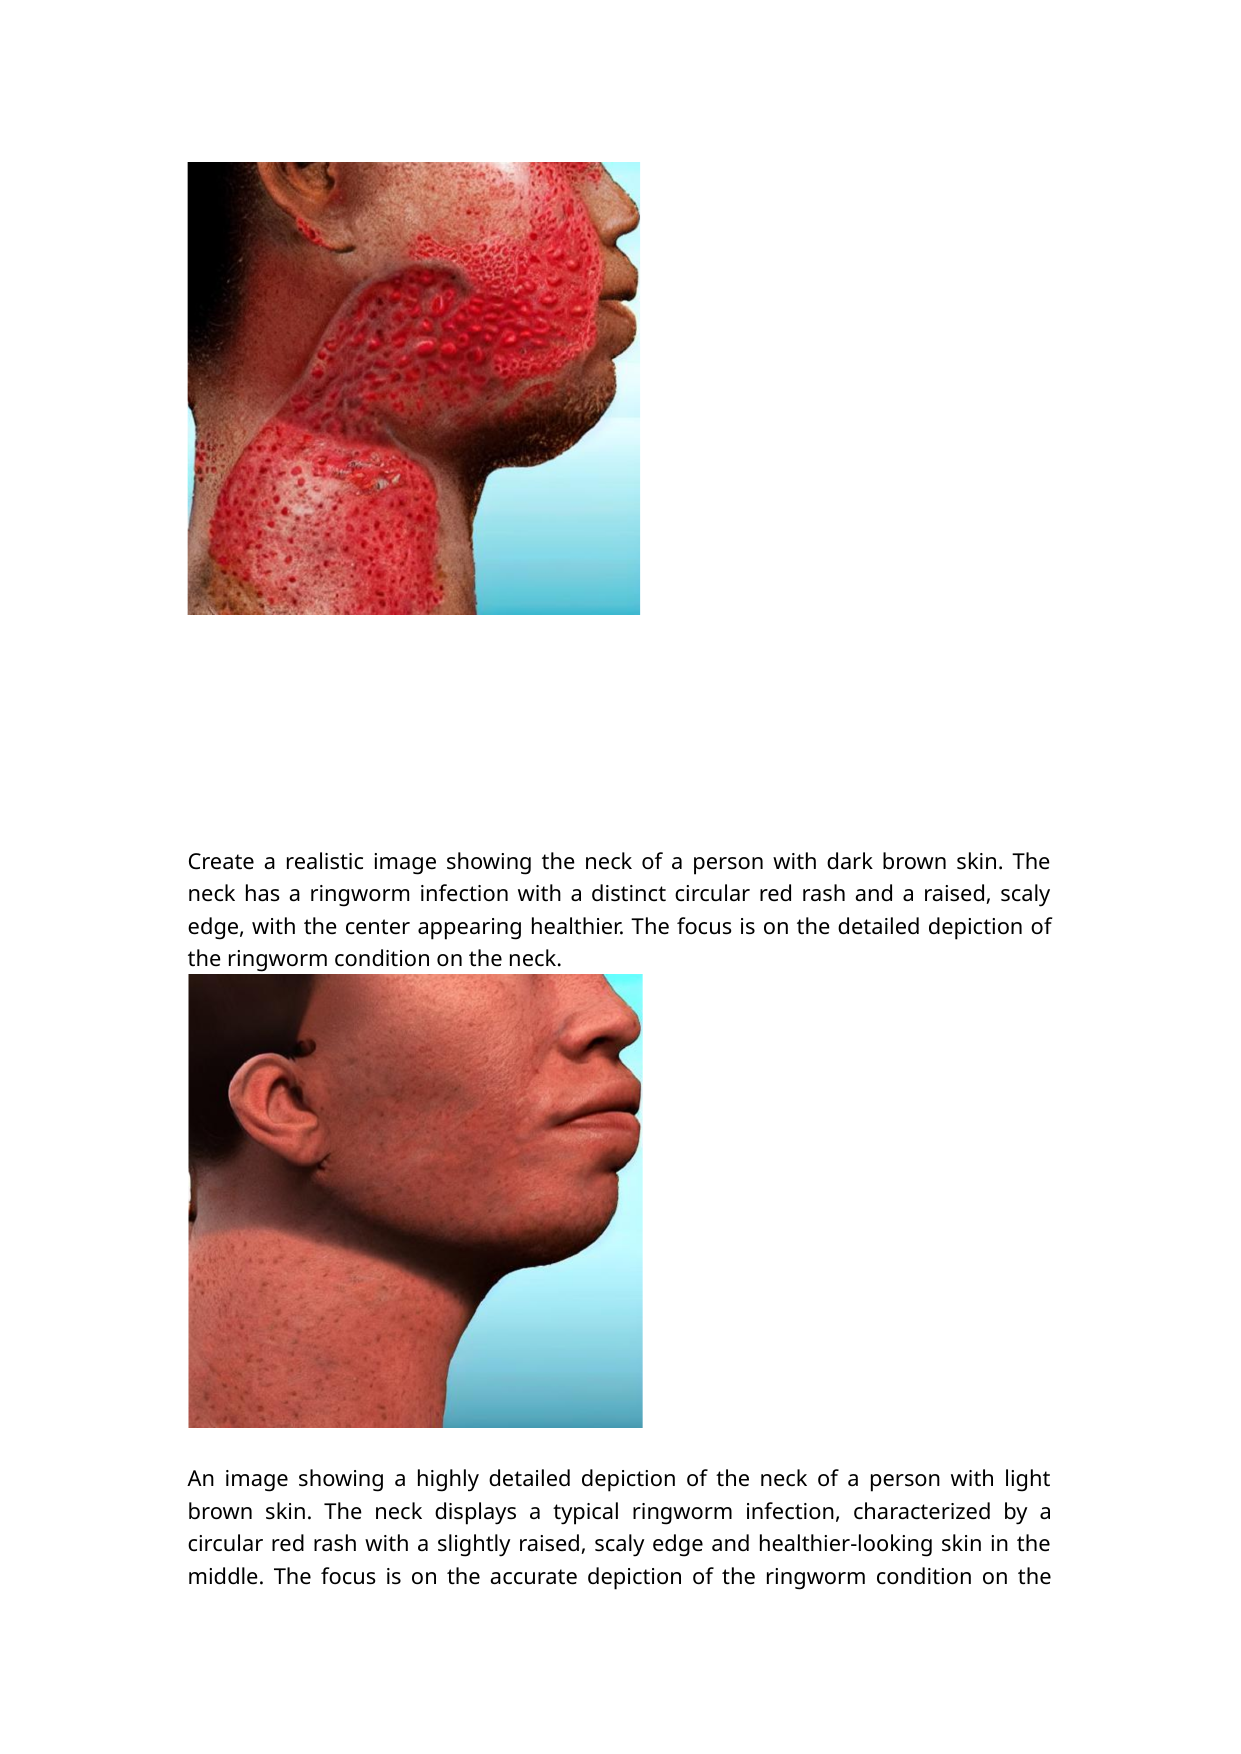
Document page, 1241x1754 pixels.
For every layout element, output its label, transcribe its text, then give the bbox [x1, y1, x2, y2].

picture [187, 974, 643, 1428]
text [187, 1462, 1053, 1592]
picture [187, 162, 640, 616]
text Create a realistic image showing the neck of a person with dark brown skin. The neck has a ringworm infection with a distinct circular red rash and a raised, scaly edge, with the center appearing healthier. The focus is on the detailed depiction of the ringworm condition on the neck. [187, 844, 1053, 974]
